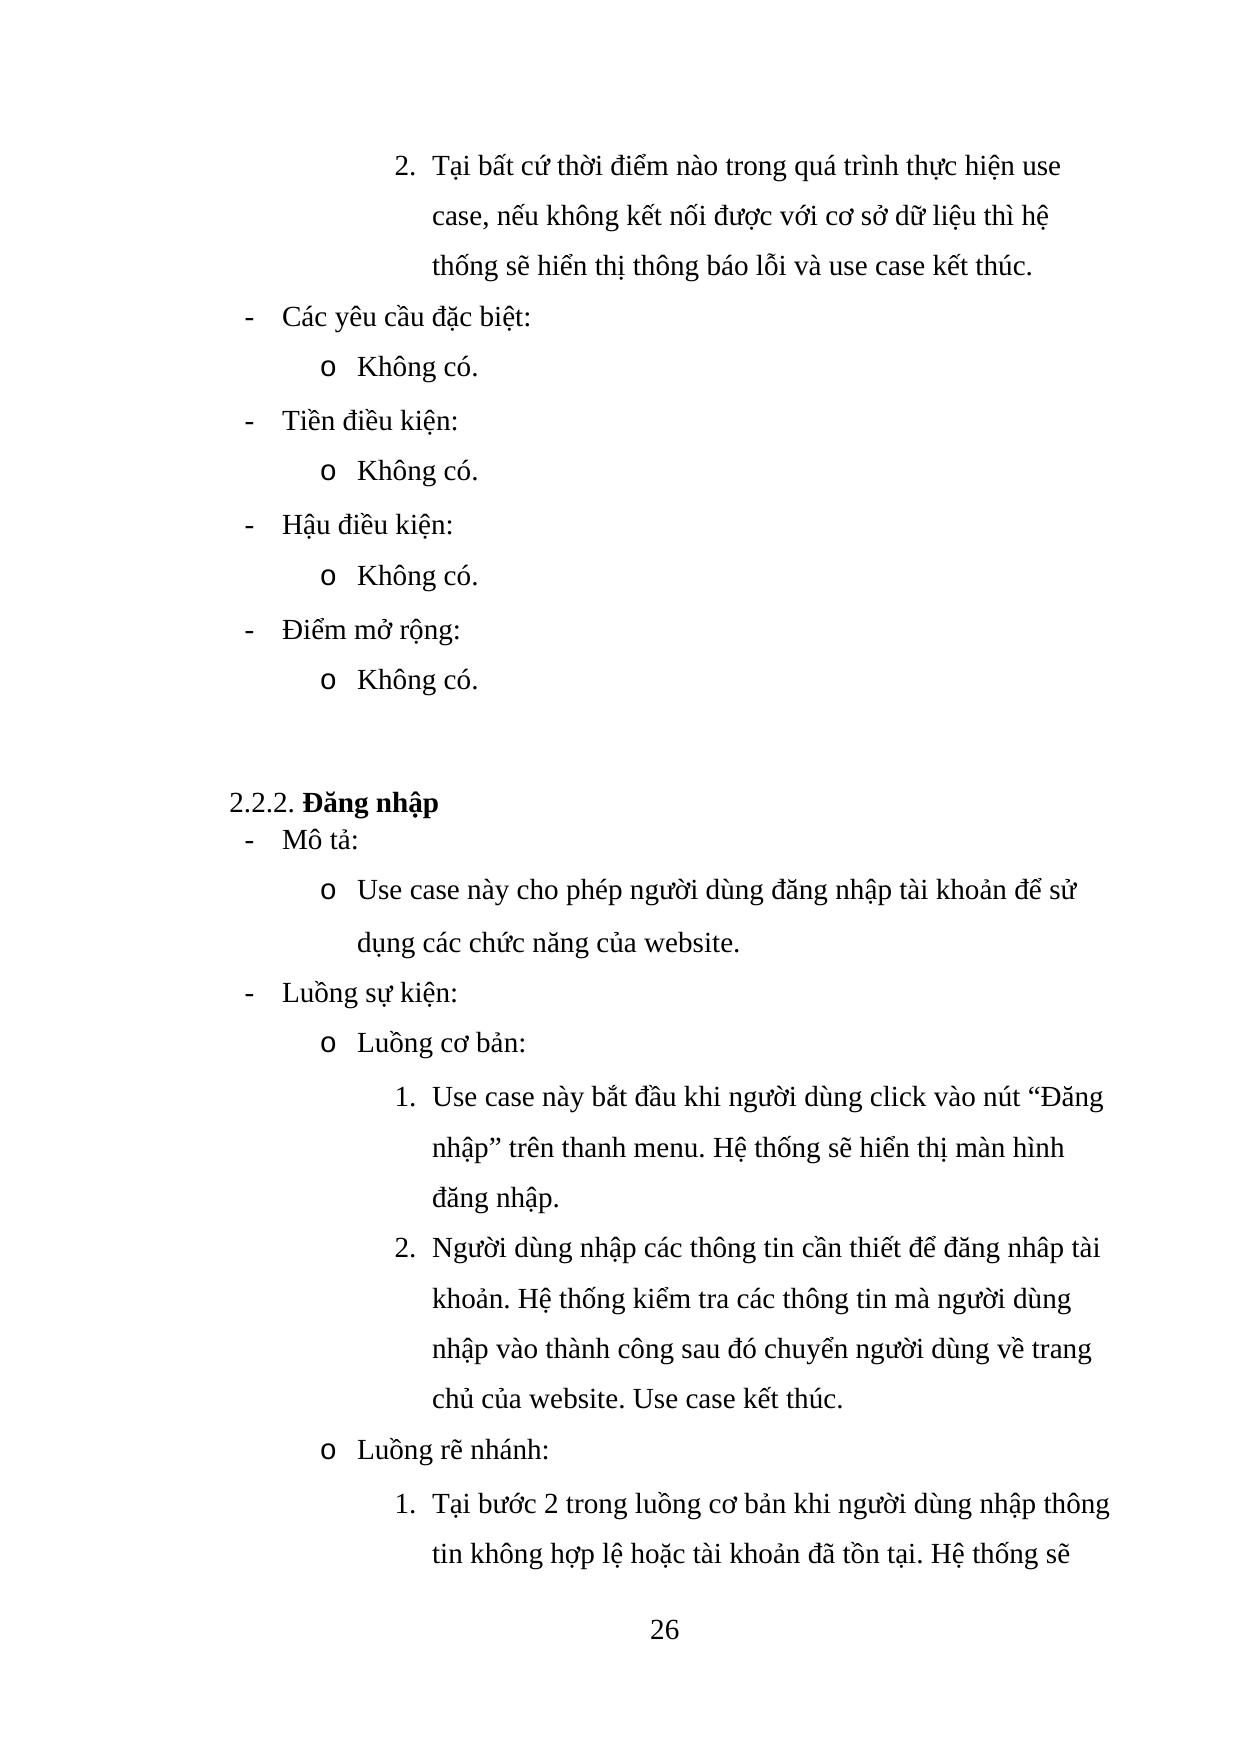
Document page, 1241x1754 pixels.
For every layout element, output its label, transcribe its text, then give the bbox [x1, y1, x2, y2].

list Các yêu cầu đặc biệt: [244, 299, 1122, 332]
list Không có. [319, 662, 1122, 698]
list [394, 1486, 1122, 1570]
list Luồng sự kiện: [244, 975, 1122, 1009]
list Tiền điều kiện: [244, 403, 1122, 437]
list Use case này cho phép người dùng đăng nhập tài khoản để sử dụng các chức năng của website. [319, 872, 1122, 958]
list Luồng rẽ nhánh: [319, 1432, 1122, 1468]
list Mô tả: [244, 822, 1122, 855]
list Điểm mở rộng: [244, 612, 1122, 645]
list Hậu điều kiện: [244, 507, 1122, 541]
list Use case này bắt đầu khi người dùng click vào nút “Đăng nhập” trên thanh menu. Hệ thống sẽ hiển thị màn hình đăng nhập. [394, 1079, 1122, 1214]
list Không có. [319, 558, 1122, 594]
list Người dùng nhập các thông tin cần thiết để đăng nhâp tài khoản. Hệ thống kiểm tra các thông tin mà người dùng nhập vào thành công sau đó chuyển người dùng về trang chủ của website. Use case kết thúc. [394, 1231, 1122, 1415]
list Không có. [319, 453, 1122, 489]
list Không có. [319, 349, 1122, 385]
subtitle Đăng nhập [302, 786, 1122, 819]
list Tại bất cứ thời điểm nào trong quá trình thực hiện use case, nếu không kết nối được với cơ sở dữ liệu thì hệ thống sẽ hiển thị thông báo lỗi và use case kết thúc. [394, 148, 1122, 282]
list Luồng cơ bản: [319, 1026, 1122, 1062]
